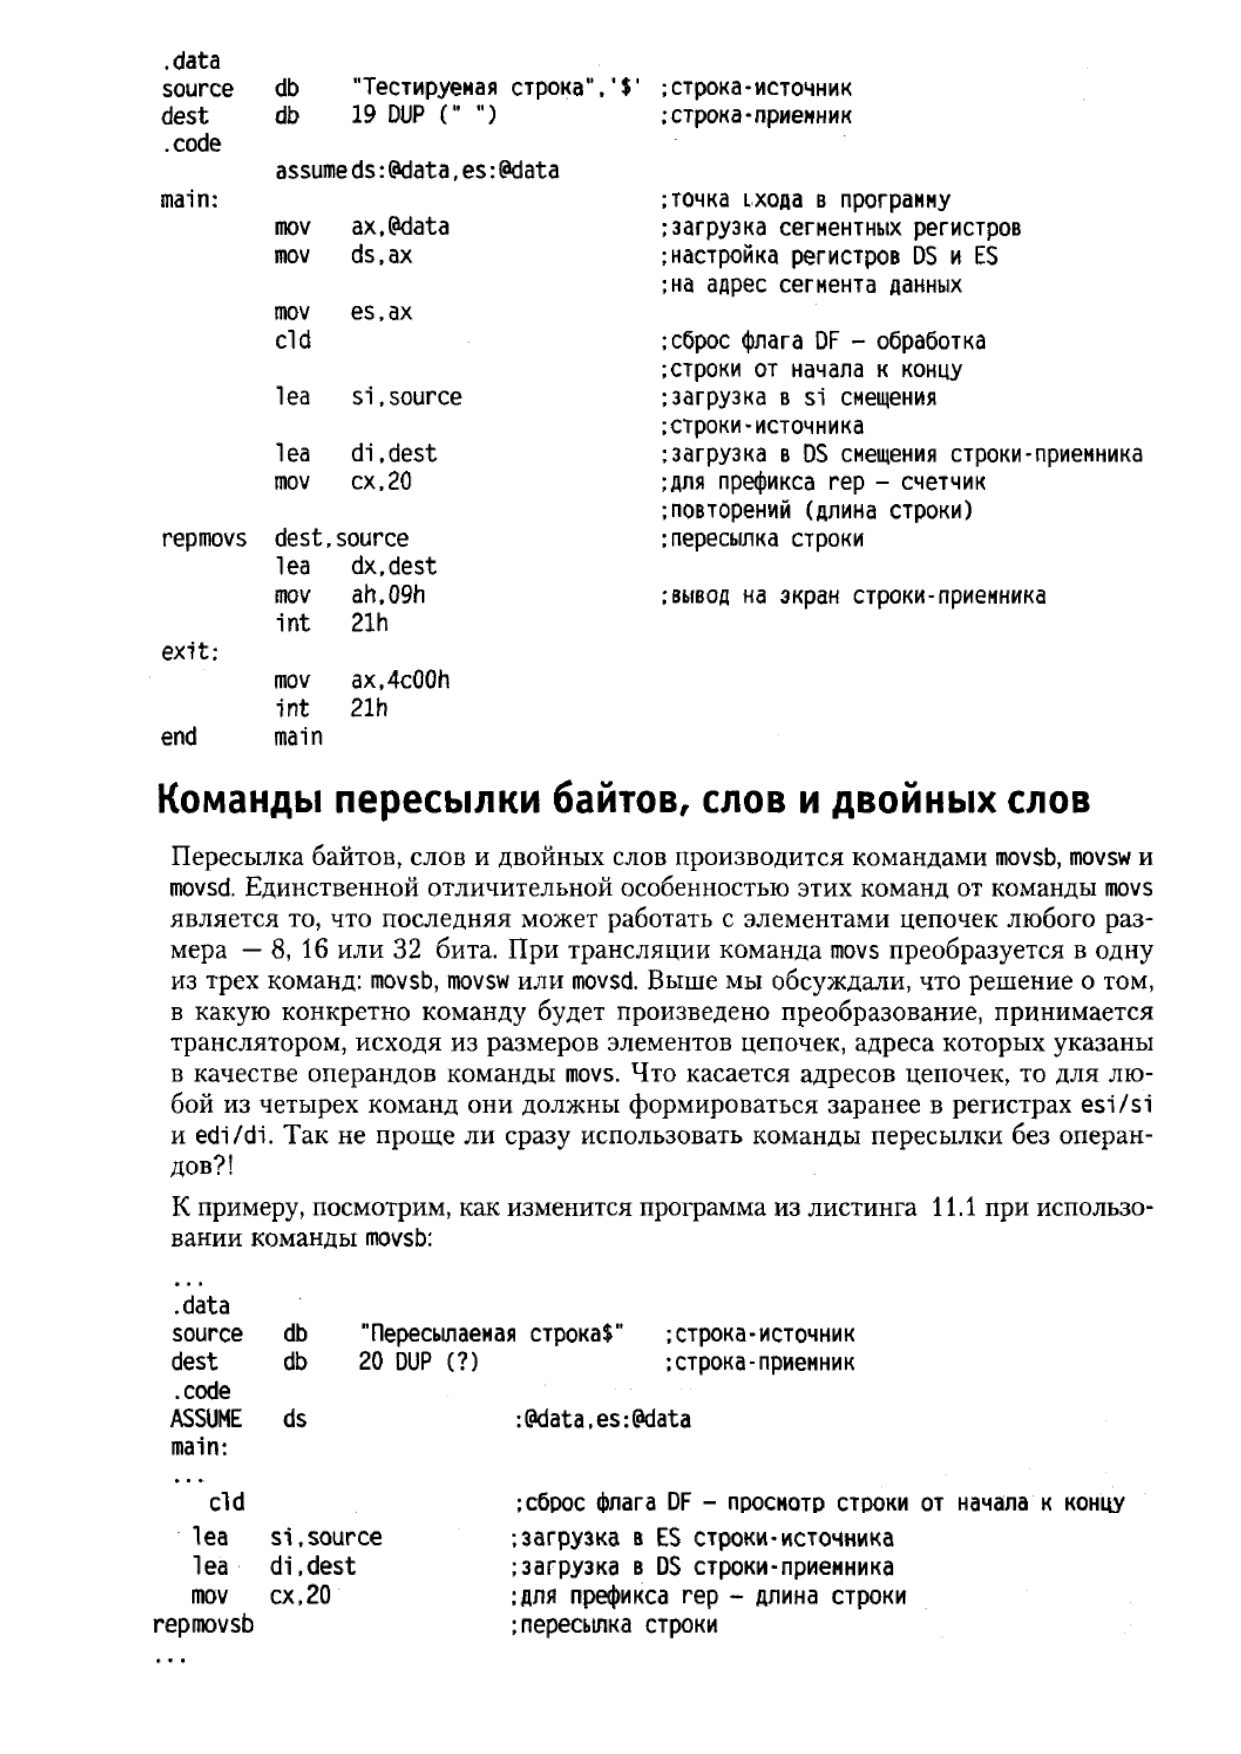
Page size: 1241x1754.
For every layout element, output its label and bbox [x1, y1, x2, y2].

picture [147, 1516, 1157, 1666]
picture [147, 44, 1157, 752]
picture [147, 776, 1157, 1513]
